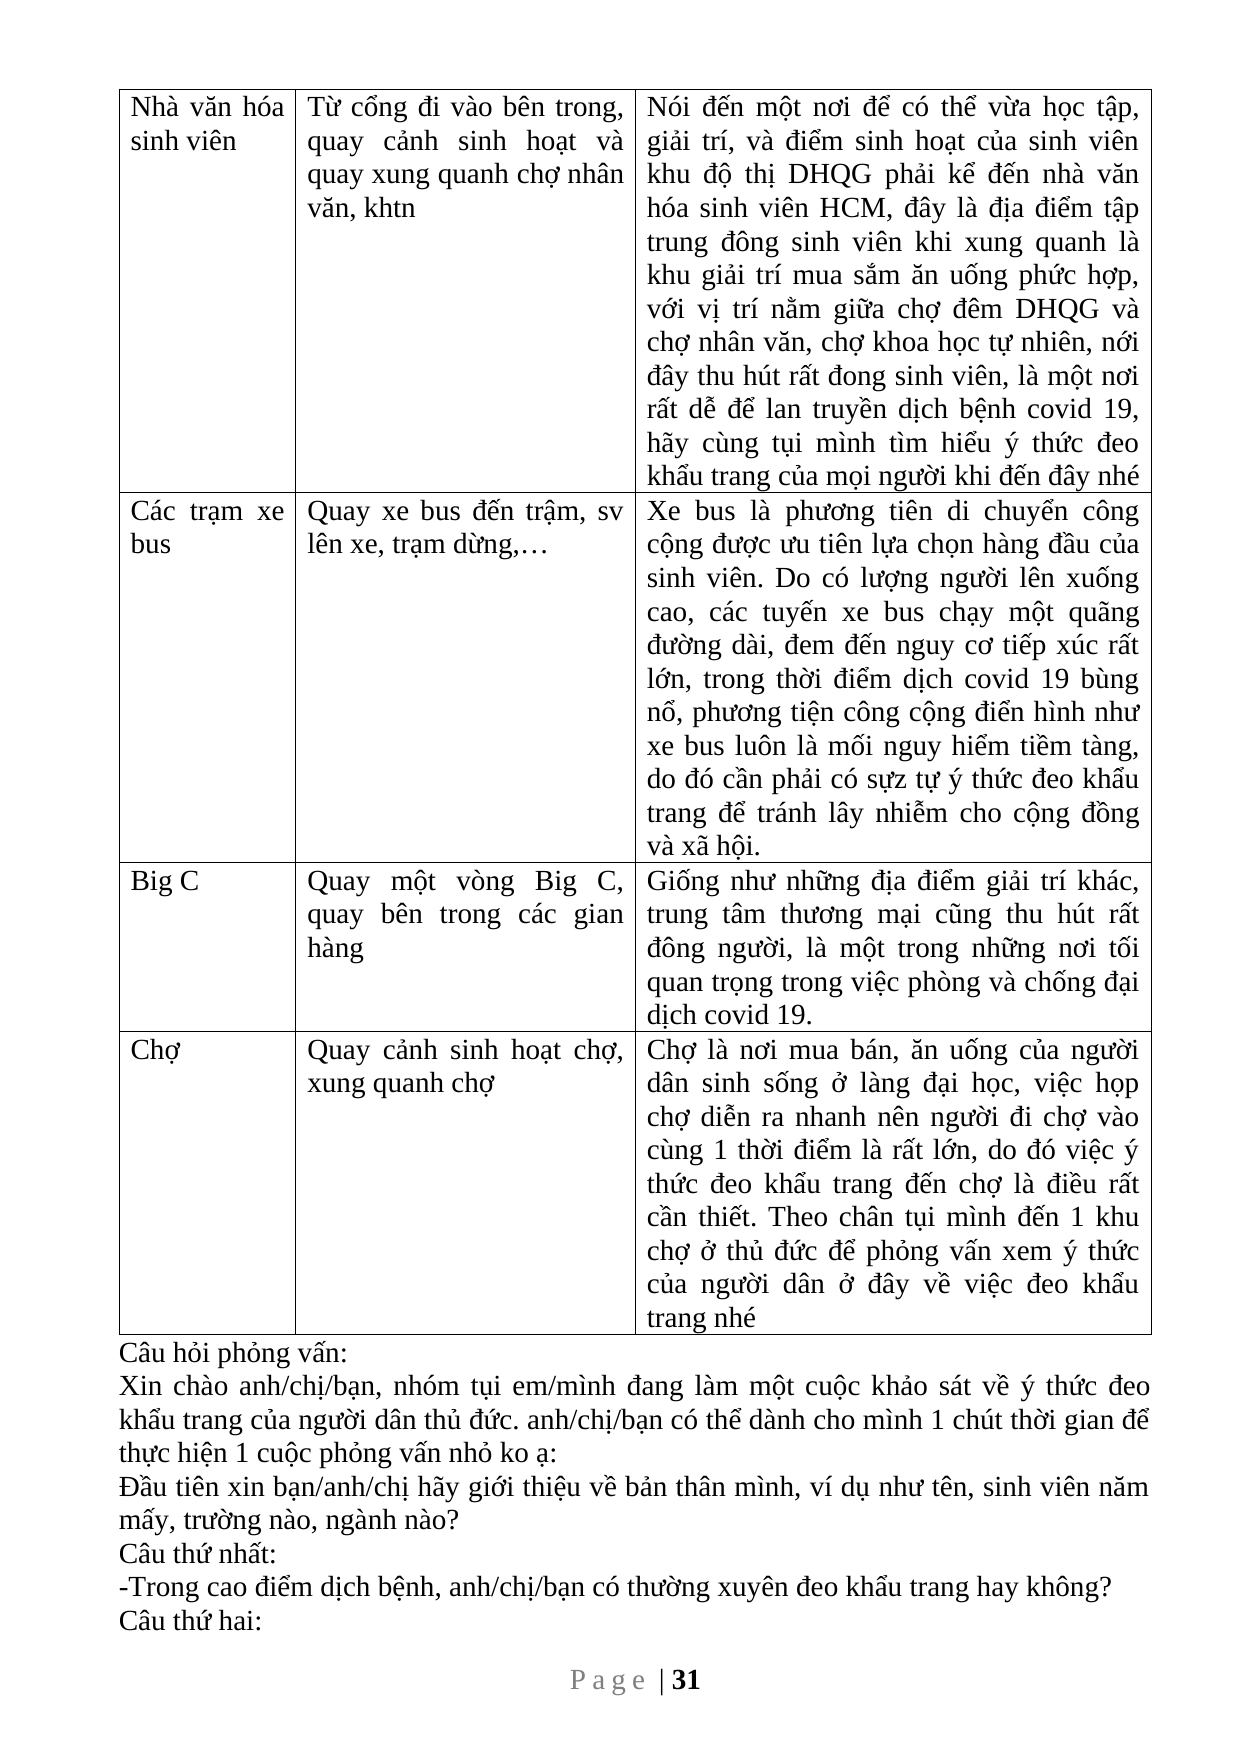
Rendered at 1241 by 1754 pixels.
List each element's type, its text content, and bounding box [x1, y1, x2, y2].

text -Trong cao điểm dịch bệnh, anh/chị/bạn có thường xuyên đeo khẩu trang hay không? [118, 1569, 1152, 1603]
table_cell Các trạm xe bus [120, 493, 295, 862]
table_cell Nhà văn hóa sinh viên [120, 90, 295, 492]
table_cell Big C [120, 863, 295, 1031]
table_cell Từ cổng đi vào bên trong, quay cảnh sinh hoạt và quay xung quanh chợ nhân văn, khtn [296, 90, 635, 492]
text Câu hỏi phỏng vấn: [118, 1335, 1152, 1368]
table_cell Giống như những địa điểm giải trí khác, trung tâm thương mại cũng thu hút rất đông người, là một trong những nơi tối quan trọng trong việc phòng và chống đại dịch covid 19. [636, 863, 1151, 1031]
text Đầu tiên xin bạn/anh/chị hãy giới thiệu về bản thân mình, ví dụ như tên, sinh viên năm mấy, trường nào, ngành nào? [118, 1469, 1152, 1536]
table_cell Xe bus là phương tiên di chuyển công cộng được ưu tiên lựa chọn hàng đầu của sinh viên. Do có lượng người lên xuống cao, các tuyến xe bus chạy một quãng đường dài, đem đến nguy cơ tiếp xúc rất lớn, trong thời điểm dịch covid 19 bùng nổ, phương tiện công cộng điển hình như xe bus luôn là mối nguy hiểm tiềm tàng, do đó cần phải có sựz tự ý thức đeo khẩu trang để tránh lây nhiễm cho cộng đồng và xã hội. [636, 493, 1151, 862]
table_cell Quay một vòng Big C, quay bên trong các gian hàng [296, 863, 635, 1031]
table_cell Chợ là nơi mua bán, ăn uống của người dân sinh sống ở làng đại học, việc họp chợ diễn ra nhanh nên người đi chợ vào cùng 1 thời điểm là rất lớn, do đó việc ý thức đeo khẩu trang đến chợ là điều rất cần thiết. Theo chân tụi mình đến 1 khu chợ ở thủ đức để phỏng vấn xem ý thức của người dân ở đây về việc đeo khẩu trang nhé [636, 1032, 1151, 1334]
table_cell Nói đến một nơi để có thể vừa học tập, giải trí, và điểm sinh hoạt của sinh viên khu độ thị DHQG phải kể đến nhà văn hóa sinh viên HCM, đây là địa điểm tập trung đông sinh viên khi xung quanh là khu giải trí mua sắm ăn uống phức hợp, với vị trí nằm giữa chợ đêm DHQG và chợ nhân văn, chợ khoa học tự nhiên, nới đây thu hút rất đong sinh viên, là một nơi rất dễ để lan truyền dịch bệnh covid 19, hãy cùng tụi mình tìm hiểu ý thức đeo khẩu trang của mọi người khi đến đây nhé [636, 90, 1151, 492]
table_cell Quay xe bus đến trậm, sv lên xe, trạm dừng,… [296, 493, 635, 862]
table_cell Chợ [120, 1032, 295, 1334]
text Câu thứ hai: [118, 1603, 1152, 1637]
text Xin chào anh/chị/bạn, nhóm tụi em/mình đang làm một cuộc khảo sát về ý thức đeo khẩu trang của người dân thủ đức. anh/chị/bạn có thể dành cho mình 1 chút thời gian để thực hiện 1 cuộc phỏng vấn nhỏ ko ạ: [118, 1368, 1152, 1469]
text Câu thứ nhất: [118, 1536, 1152, 1569]
table_cell Quay cảnh sinh hoạt chợ, xung quanh chợ [296, 1032, 635, 1334]
